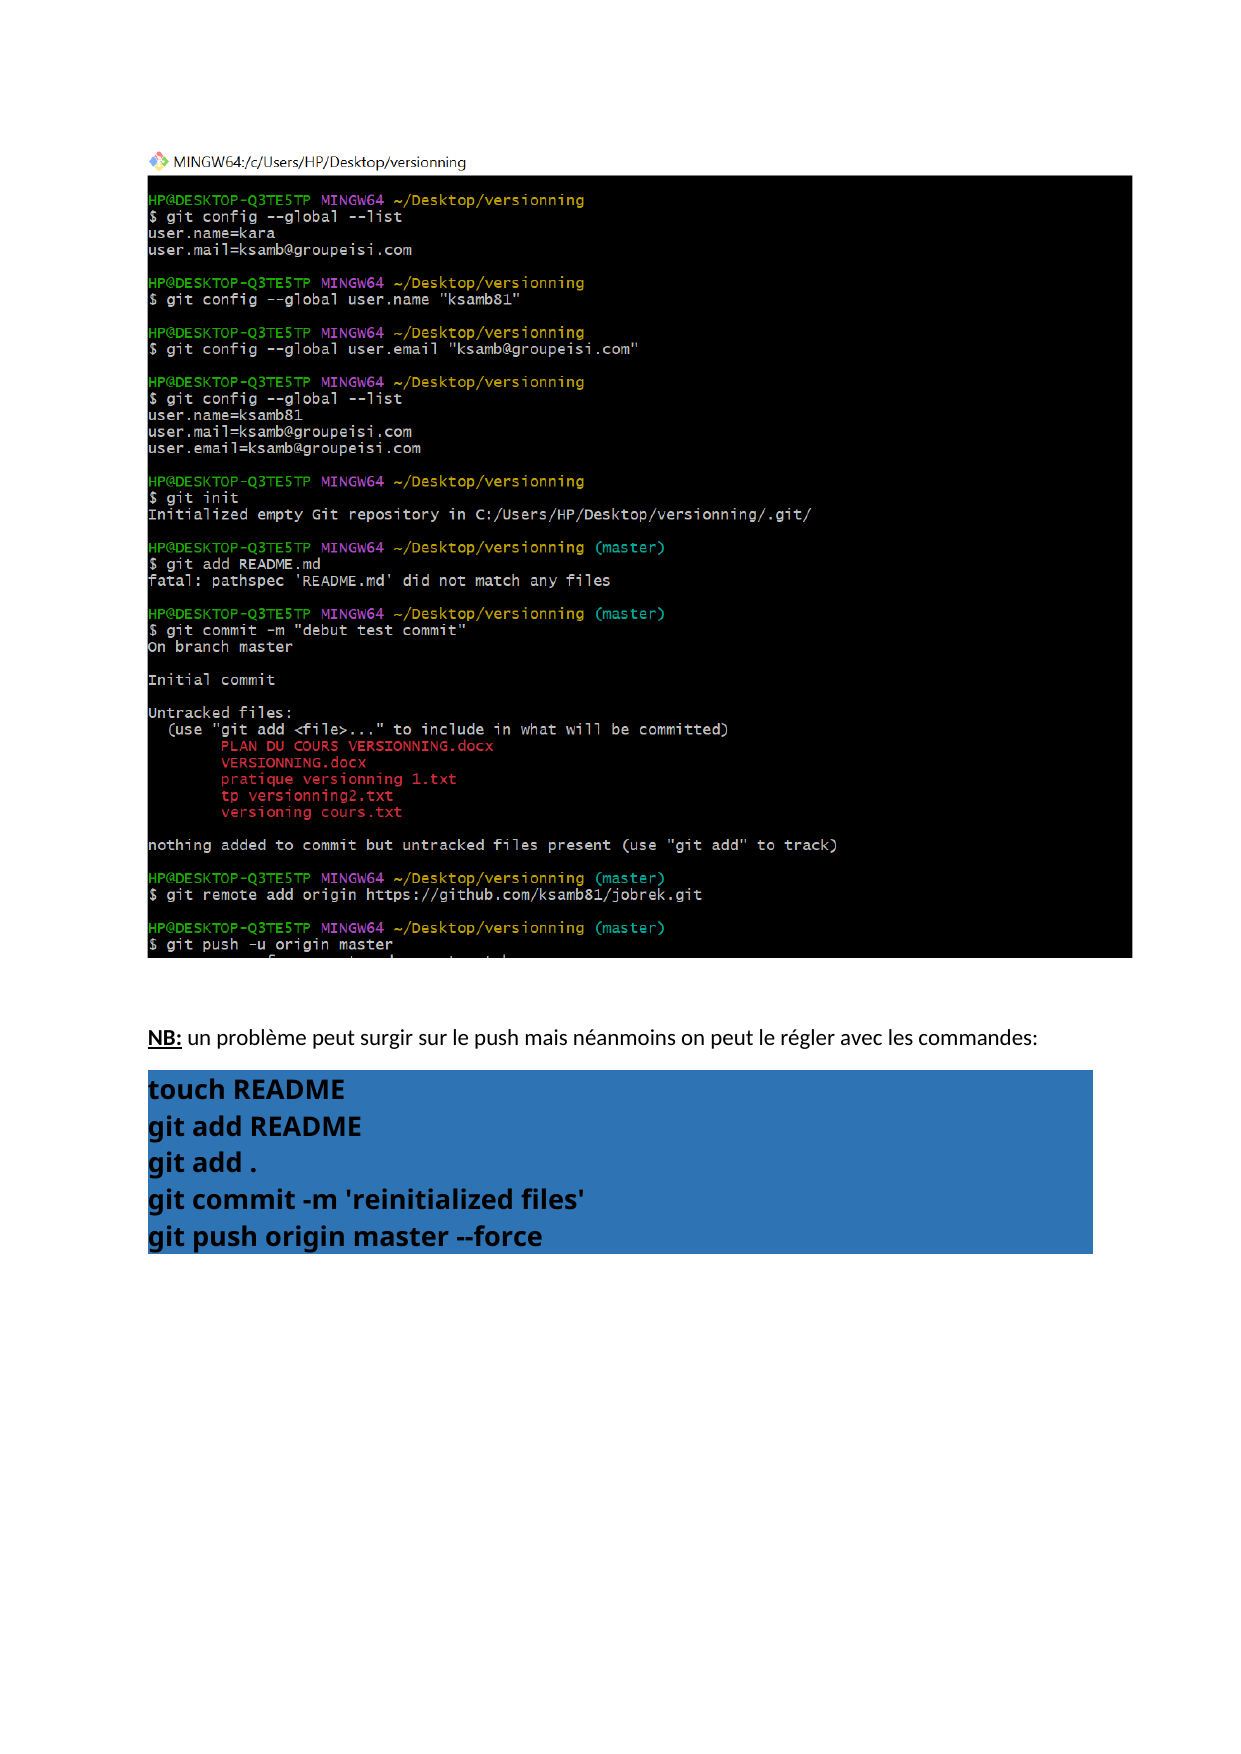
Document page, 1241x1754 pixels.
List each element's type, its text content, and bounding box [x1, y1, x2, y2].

text git commit -m 'reinitialized files' [148, 1181, 1093, 1218]
text touch README [148, 1070, 1093, 1107]
text NB: un problème peut surgir sur le push mais néanmoins on peut le régler avec les commandes: [148, 1023, 1093, 1051]
text git push origin master --force [148, 1218, 1093, 1254]
text git add README [148, 1107, 1093, 1144]
text git add . [148, 1144, 1093, 1181]
picture [147, 147, 1133, 958]
